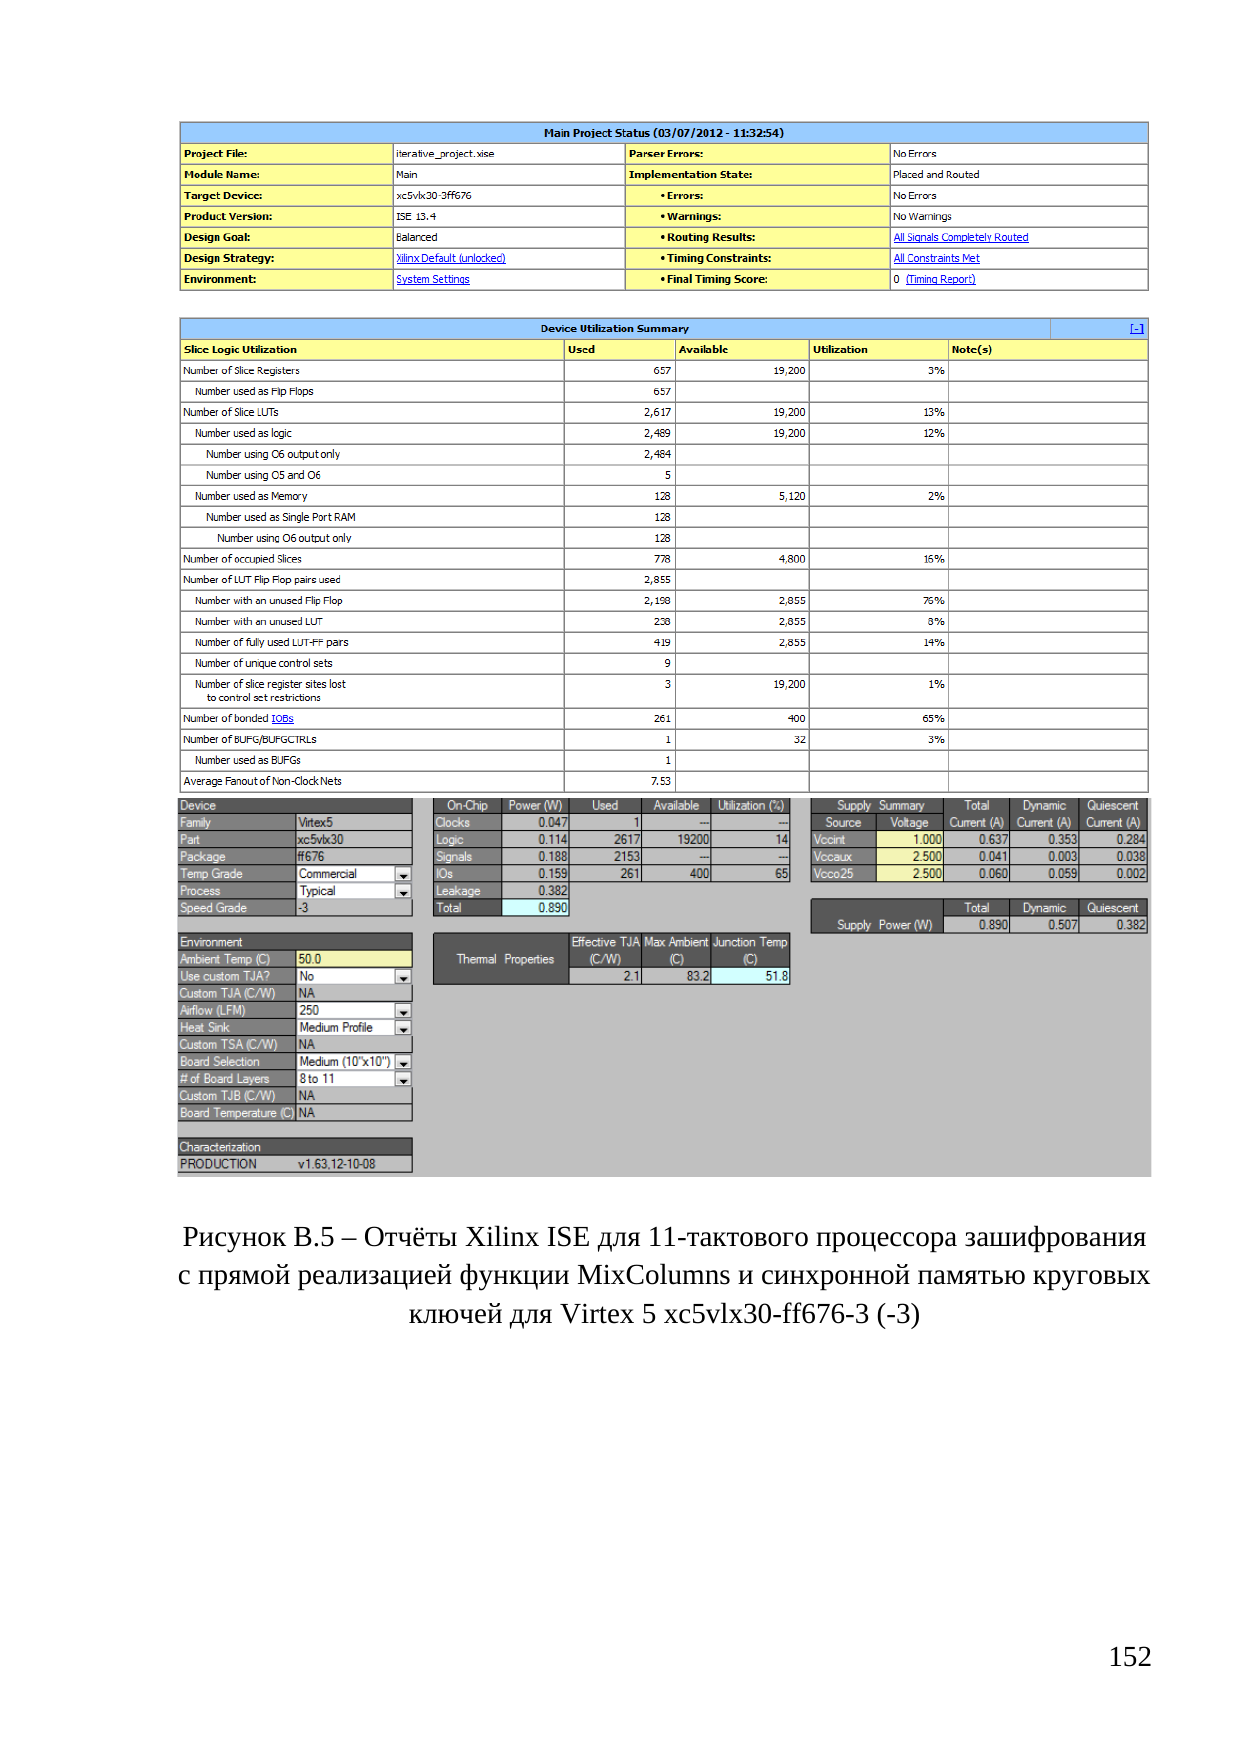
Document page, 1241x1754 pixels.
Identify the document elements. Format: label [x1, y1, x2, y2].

picture [177, 118, 1152, 794]
picture [177, 798, 1152, 1177]
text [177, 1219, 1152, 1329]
